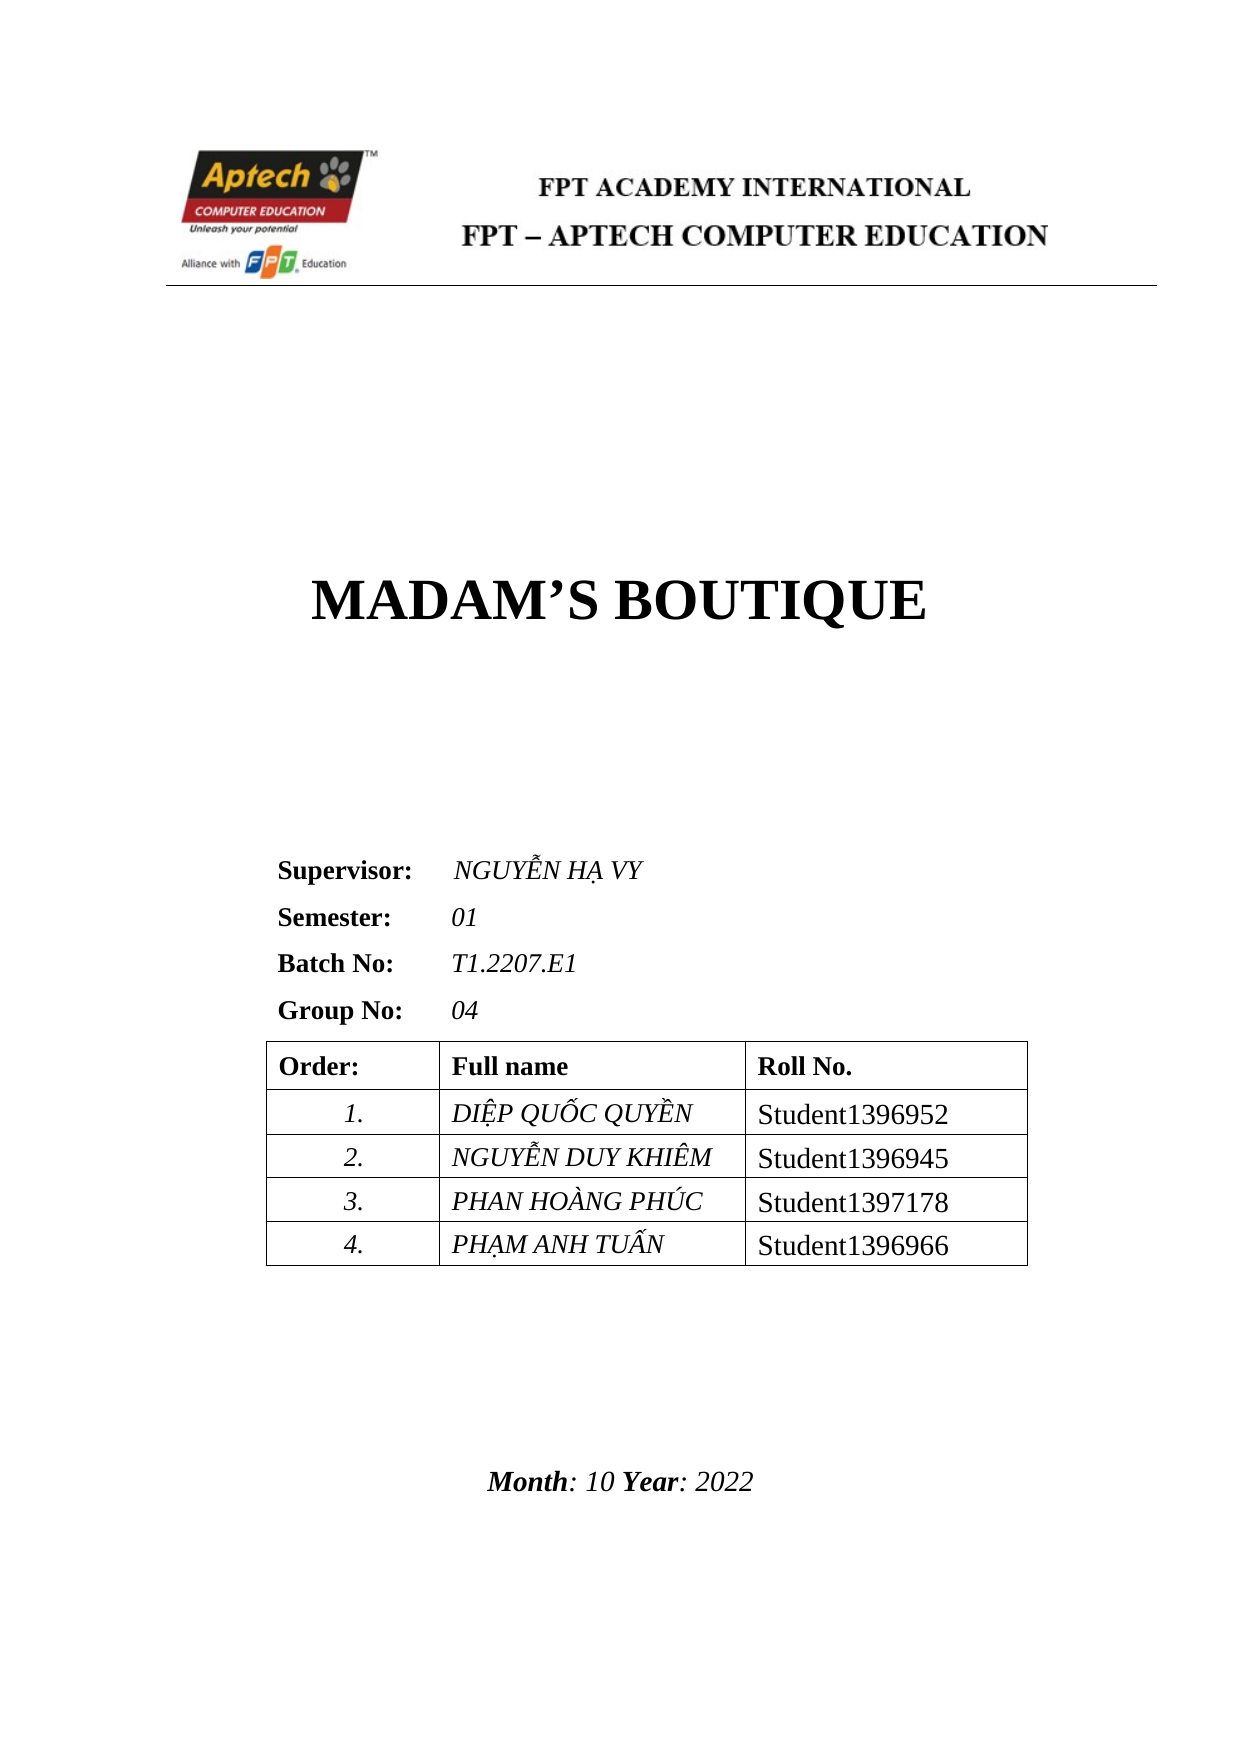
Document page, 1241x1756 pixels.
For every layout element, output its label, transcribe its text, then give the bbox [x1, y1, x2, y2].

table_cell DIỆP QUỐC QUYỀN [440, 1090, 745, 1134]
table_cell 4. [267, 1222, 439, 1265]
text Supervisor: NGUYỄN HẠ VY [277, 854, 1184, 885]
table_cell NGUYỄN DUY KHIÊM [440, 1135, 745, 1177]
table_header Order: [267, 1042, 439, 1089]
table_cell Student1396952 [746, 1090, 1027, 1134]
table_cell 2. [267, 1135, 439, 1177]
text Semester: 01 [277, 901, 1184, 932]
table_cell Student1396966 [746, 1222, 1027, 1265]
text Group No: 04 [277, 994, 1184, 1025]
text Batch No: T1.2207.E1 [277, 947, 1184, 978]
table_cell Student1396945 [746, 1135, 1027, 1177]
text Month: 10 Year: 2022 [279, 1464, 961, 1498]
table_cell 3. [267, 1178, 439, 1221]
table_header Roll No. [746, 1042, 1027, 1089]
table_cell PHAN HOÀNG PHÚC [440, 1178, 745, 1221]
picture [181, 149, 1048, 279]
table_header Full name [440, 1042, 745, 1089]
table_cell PHẠM ANH TUẤN [440, 1222, 745, 1265]
table_cell Student1397178 [746, 1178, 1027, 1221]
subtitle MADAM’S BOUTIQUE [279, 565, 961, 632]
table_cell 1. [267, 1090, 439, 1134]
